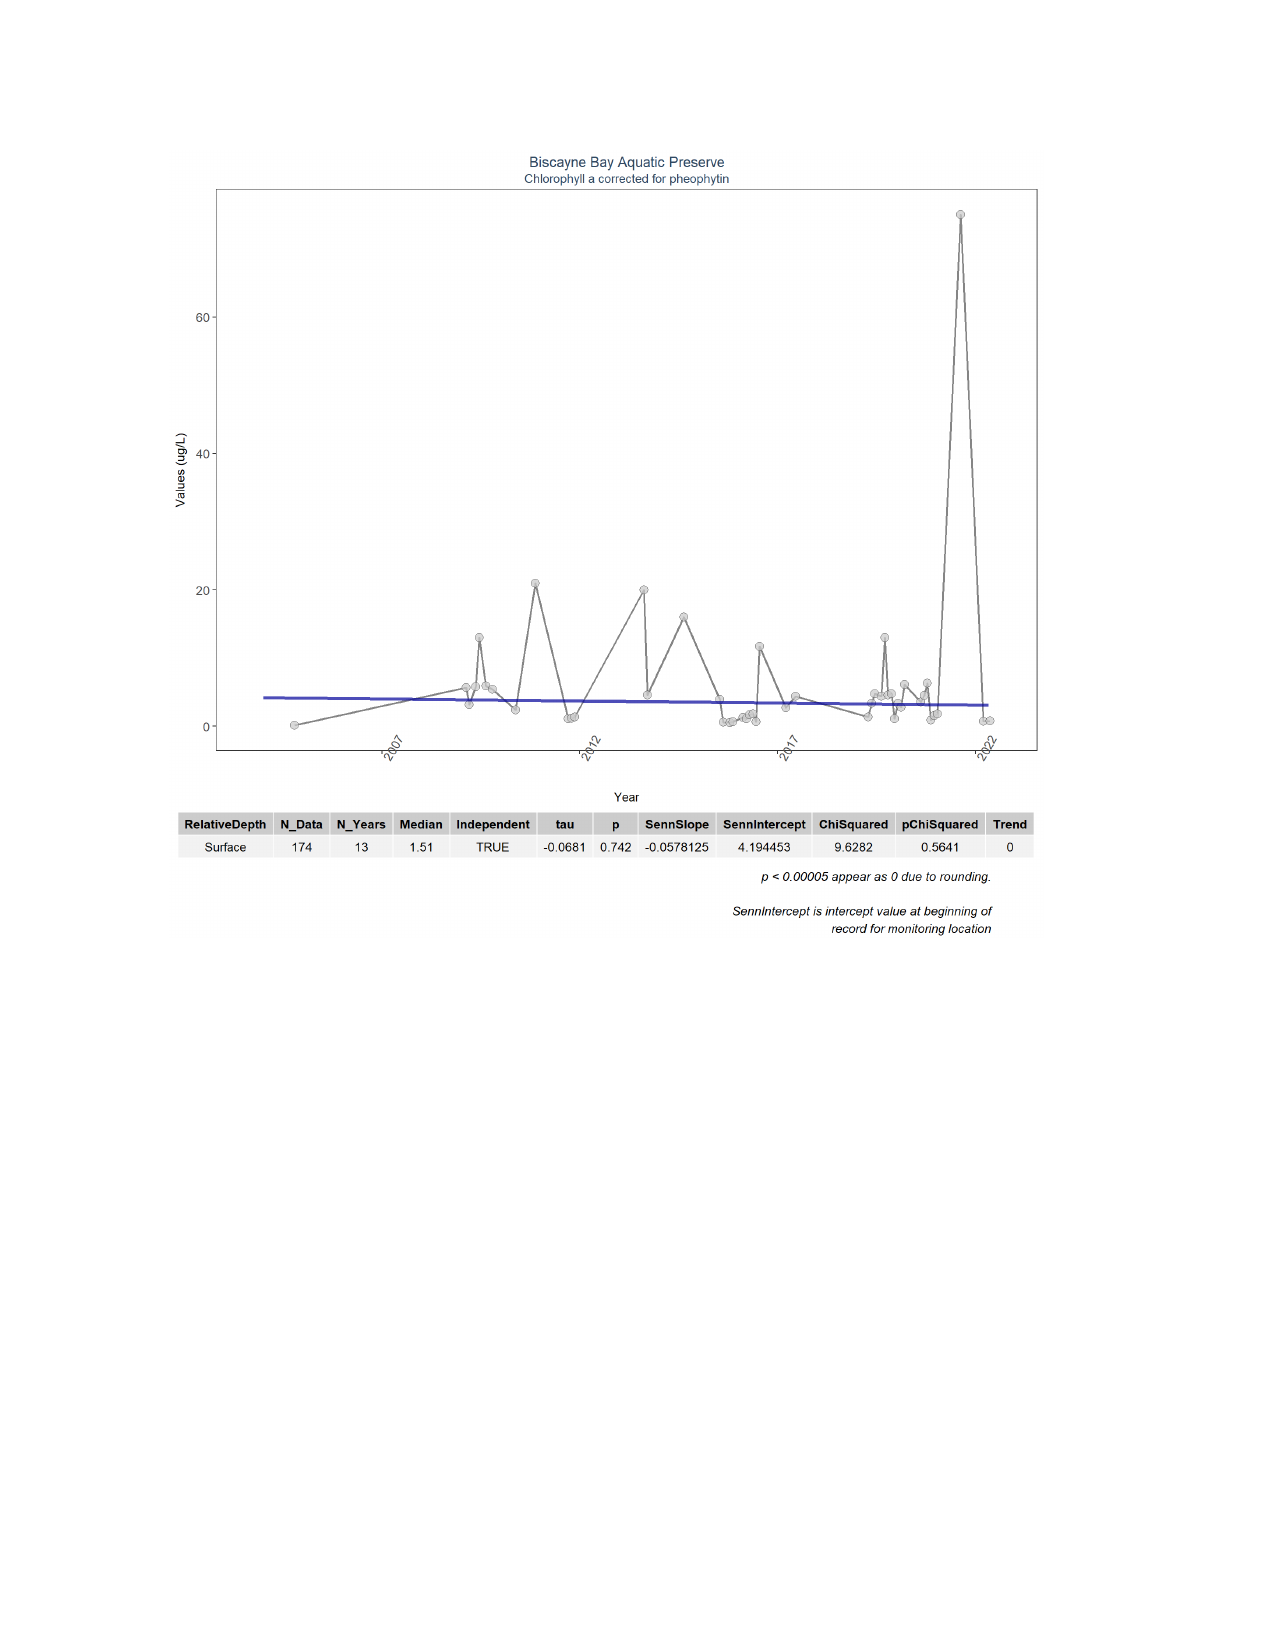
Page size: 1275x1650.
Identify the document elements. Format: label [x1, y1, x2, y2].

picture [168, 150, 1044, 938]
